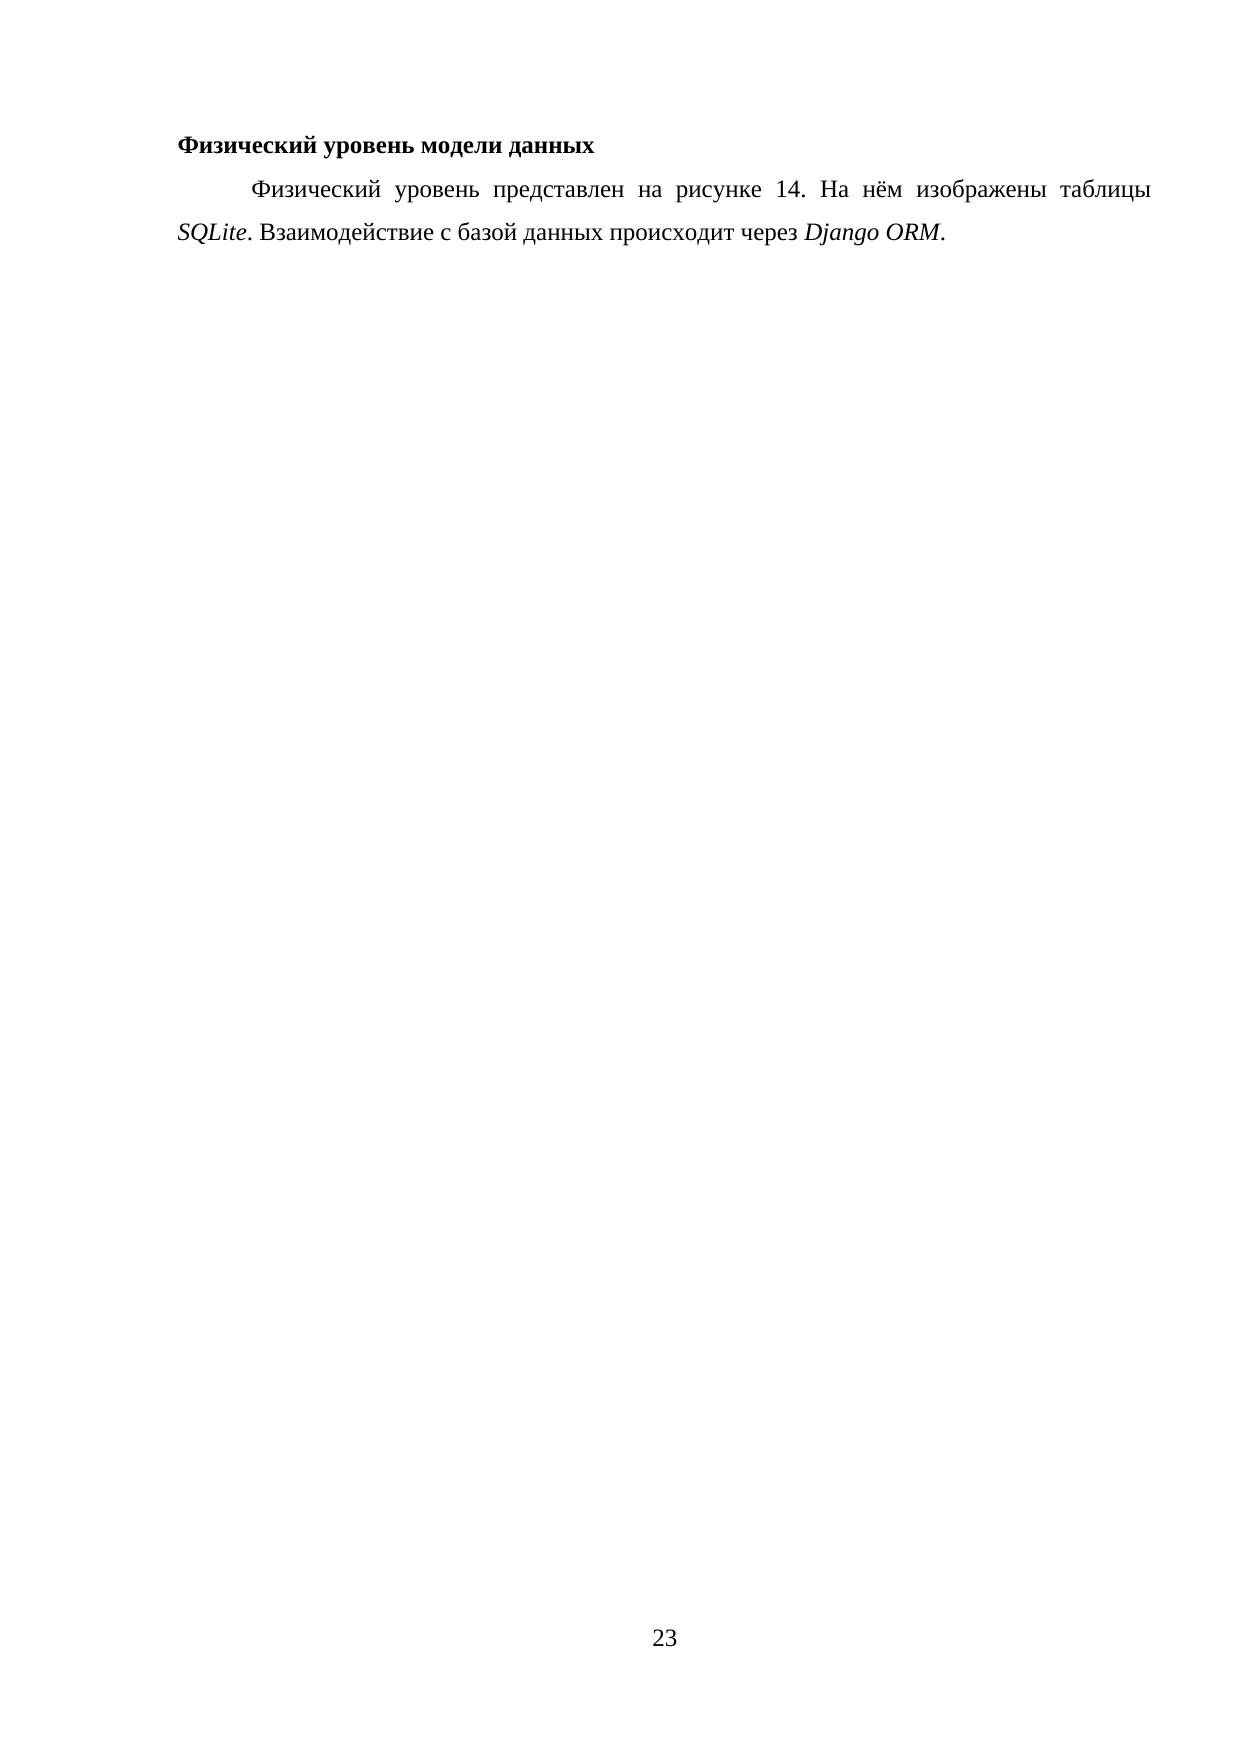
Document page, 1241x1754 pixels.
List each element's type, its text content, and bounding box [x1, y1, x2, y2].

text Физический уровень представлен на рисунке 14. На нём изображены таблицы SQLite. Взаимодействие с базой данных происходит через Django ORM. [177, 174, 1152, 246]
subtitle Физический уровень модели данных [177, 131, 1152, 159]
